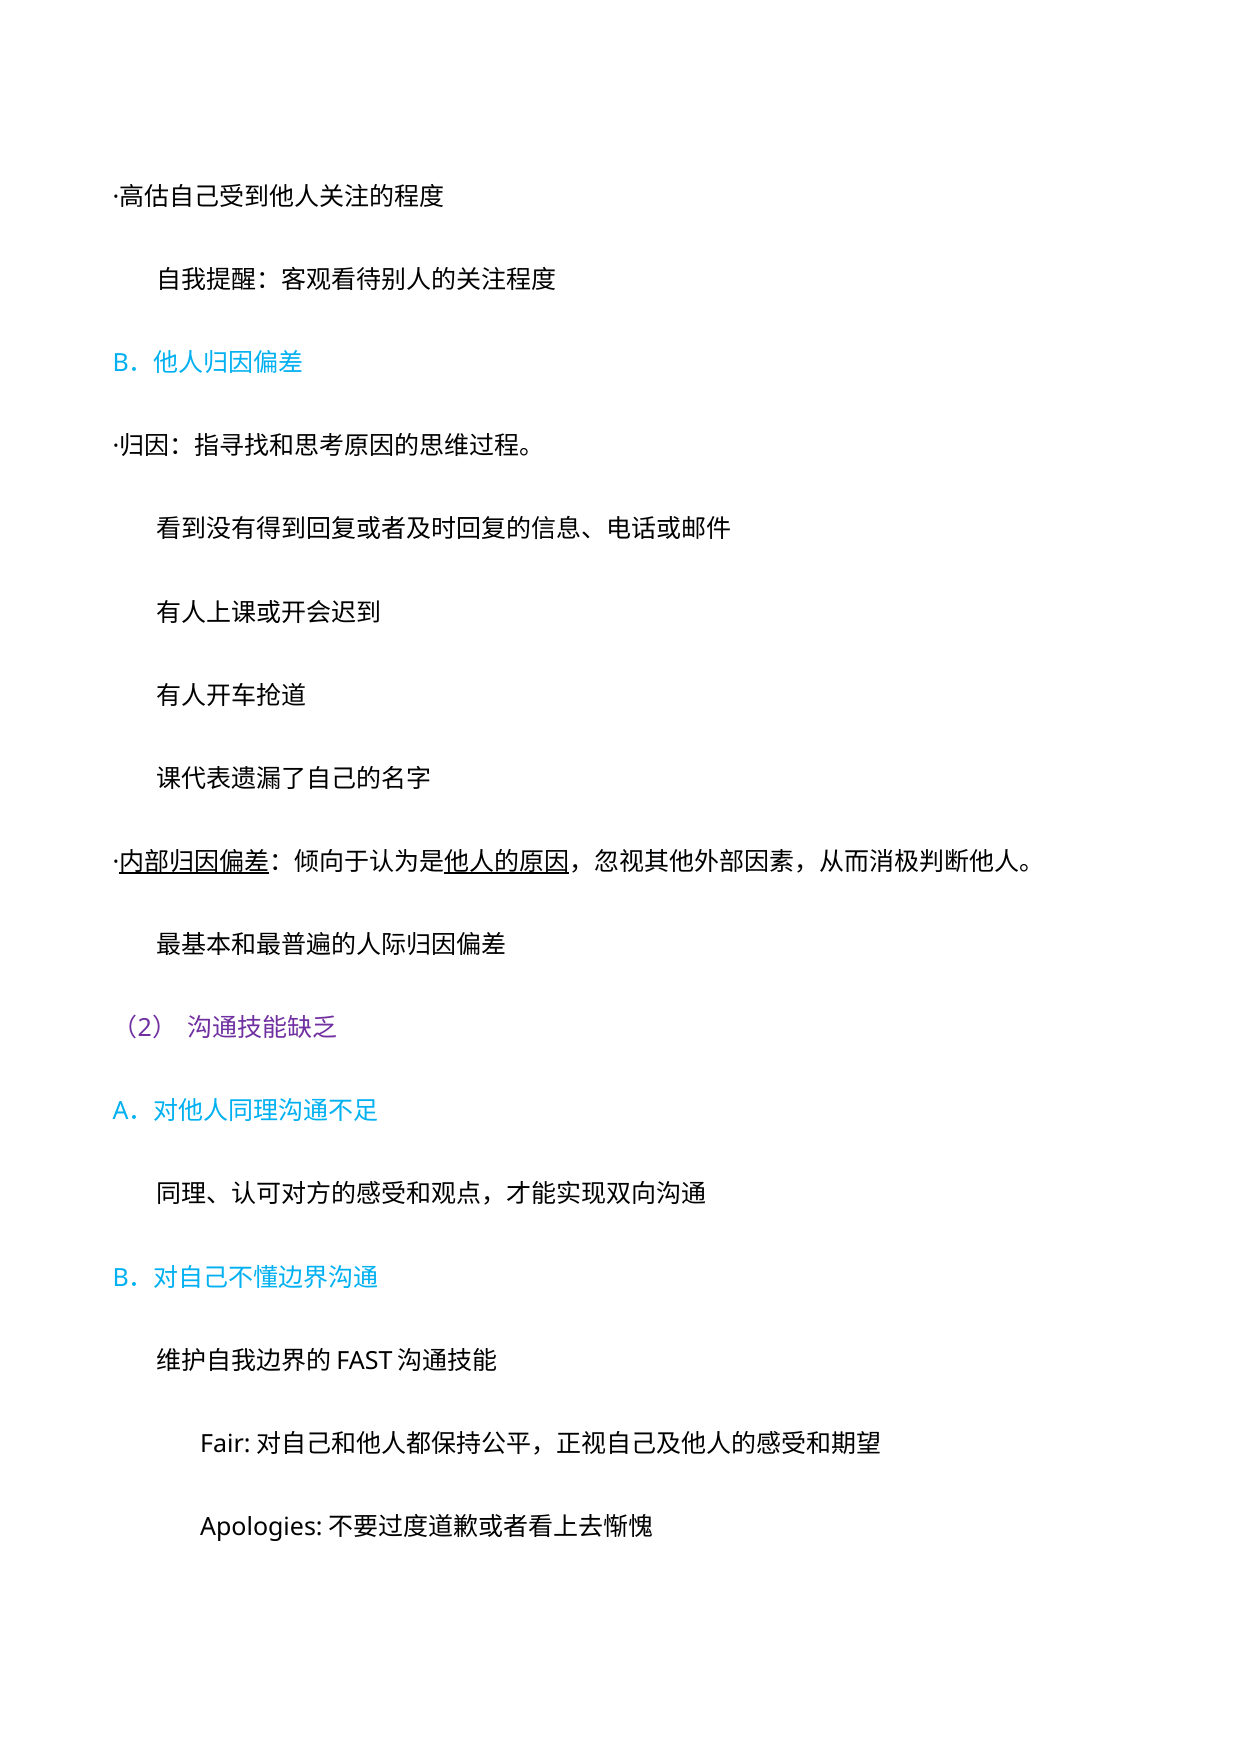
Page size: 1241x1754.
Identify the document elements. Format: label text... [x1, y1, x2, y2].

text 维护自我边界的FAST沟通技能 [112, 1326, 1128, 1391]
text 有人上课或开会迟到 [112, 578, 1128, 643]
text Apologies: 不要过度道歉或者看上去惭愧 [112, 1492, 1128, 1557]
text 有人开车抢道 [112, 661, 1128, 726]
text B．他人归因偏差 [112, 328, 1128, 393]
text 课代表遗漏了自己的名字 [112, 744, 1128, 809]
text ·高估自己受到他人关注的程度 [112, 162, 1128, 227]
text B．对自己不懂边界沟通 [112, 1243, 1128, 1308]
text ·归因：指寻找和思考原因的思维过程。 [112, 411, 1128, 476]
text A．对他人同理沟通不足 [112, 1076, 1128, 1141]
list 沟通技能缺乏 [112, 993, 1128, 1058]
text ·内部归因偏差：倾向于认为是他人的原因，忽视其他外部因素，从而消极判断他人。 [112, 827, 1128, 892]
text 看到没有得到回复或者及时回复的信息、电话或邮件 [112, 494, 1128, 559]
text 自我提醒：客观看待别人的关注程度 [112, 245, 1128, 310]
text 同理、认可对方的感受和观点，才能实现双向沟通 [112, 1159, 1128, 1224]
text 最基本和最普遍的人际归因偏差 [112, 910, 1128, 975]
text Fair: 对自己和他人都保持公平，正视自己及他人的感受和期望 [112, 1409, 1128, 1474]
